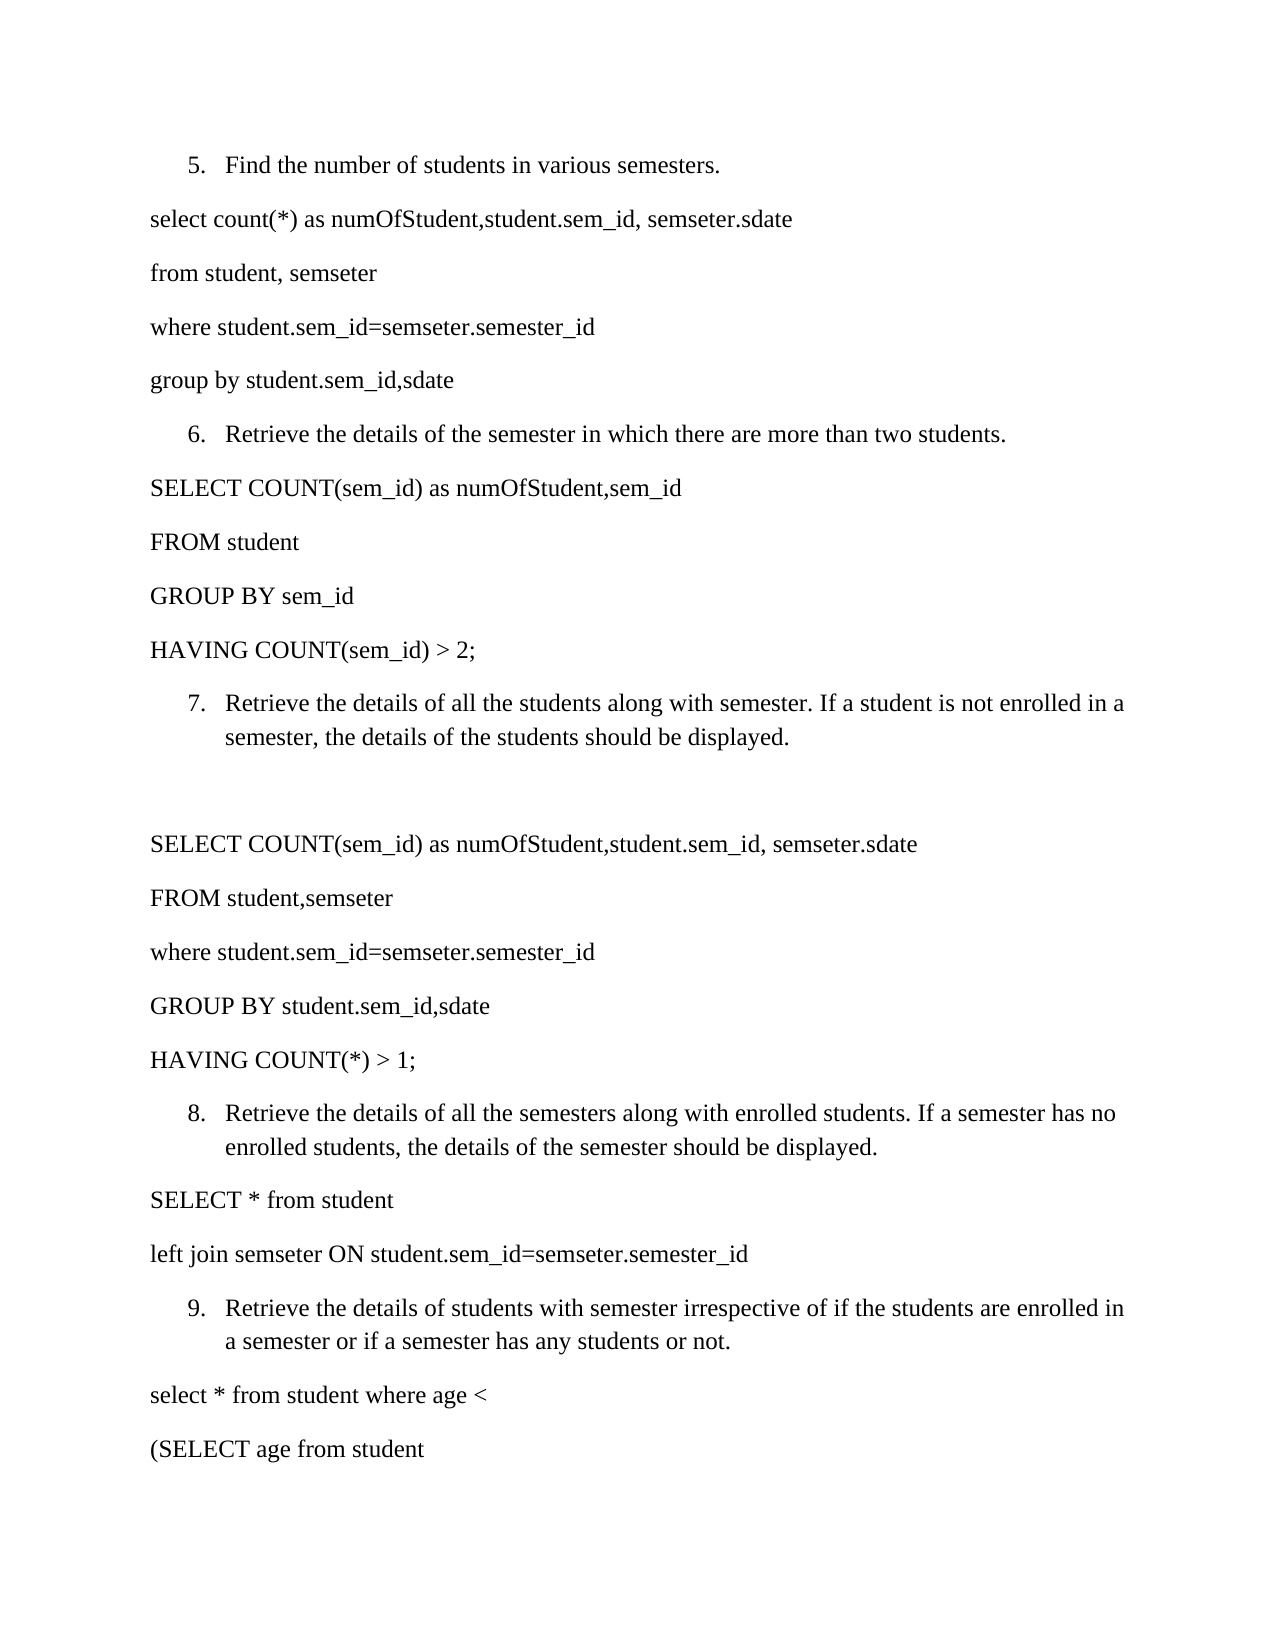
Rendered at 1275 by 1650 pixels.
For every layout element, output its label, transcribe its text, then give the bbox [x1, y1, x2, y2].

text select count(*) as numOfStudent,student.sem_id, semseter.sdate [150, 204, 1125, 233]
text select * from student where age < [150, 1380, 1125, 1409]
list Retrieve the details of the semester in which there are more than two students. [187, 419, 1125, 448]
text GROUP BY student.sem_id,sdate [150, 991, 1125, 1019]
text group by student.sem_id,sdate [150, 365, 1125, 394]
text SELECT COUNT(sem_id) as numOfStudent,sem_id [150, 473, 1125, 502]
text FROM student [150, 527, 1125, 556]
text HAVING COUNT(sem_id) > 2; [150, 635, 1125, 663]
text SELECT COUNT(sem_id) as numOfStudent,student.sem_id, semseter.sdate [150, 829, 1125, 858]
list Retrieve the details of all the students along with semester. If a student is not enrolled in a semester, the details of the students should be displayed. [187, 688, 1125, 750]
text left join semseter ON student.sem_id=semseter.semester_id [150, 1239, 1125, 1268]
text HAVING COUNT(*) > 1; [150, 1045, 1125, 1073]
list Retrieve the details of all the semesters along with enrolled students. If a semester has no enrolled students, the details of the semester should be displayed. [187, 1098, 1125, 1160]
text from student, semseter [150, 258, 1125, 286]
text where student.sem_id=semseter.semester_id [150, 312, 1125, 340]
list Retrieve the details of students with semester irrespective of if the students are enrolled in a semester or if a semester has any students or not. [187, 1293, 1125, 1355]
text (SELECT age from student [150, 1434, 1125, 1463]
text where student.sem_id=semseter.semester_id [150, 937, 1125, 966]
text FROM student,semseter [150, 883, 1125, 912]
text SELECT * from student [150, 1185, 1125, 1214]
list Find the number of students in various semesters. [187, 150, 1125, 179]
text GROUP BY sem_id [150, 581, 1125, 609]
